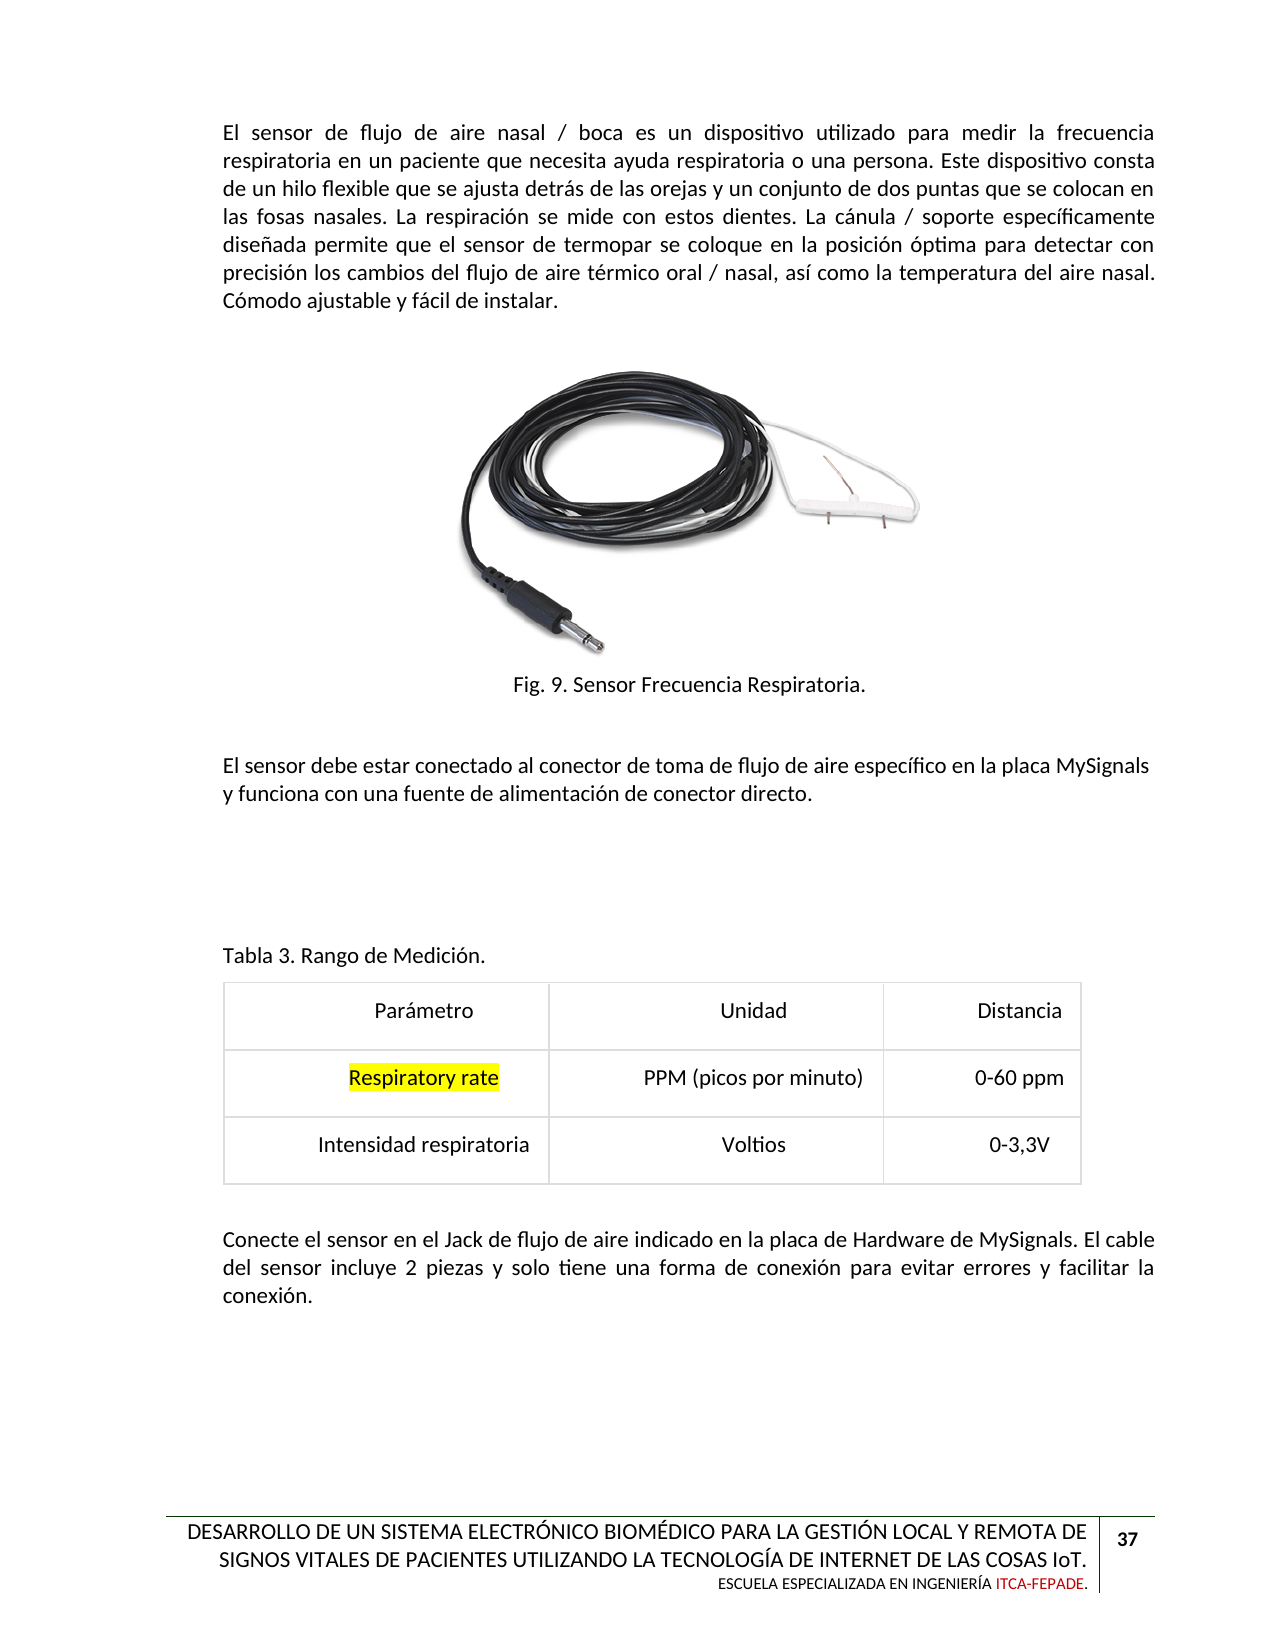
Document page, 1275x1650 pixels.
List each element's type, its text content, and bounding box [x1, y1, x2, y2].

text Fig. 9. Sensor Frecuencia Respiratoria. [223, 670, 1157, 698]
table_cell Respiratory rate [225, 1051, 548, 1116]
text Tabla 3. Rango de Medición. [223, 941, 1157, 969]
table_header Unidad [550, 983, 883, 1049]
text El sensor debe estar conectado al conector de toma de flujo de aire específico en la placa MySignals y funciona con una fuente de alimentación de conector directo. [223, 751, 1157, 807]
picture [455, 367, 925, 658]
table_cell PPM (picos por minuto) [550, 1051, 883, 1116]
text Conecte el sensor en el Jack de flujo de aire indicado en la placa de Hardware de MySignals. El cable del sensor incluye 2 piezas y solo tiene una forma de conexión para evitar errores y facilitar la conexión. [223, 1225, 1157, 1309]
table_cell Voltios [550, 1118, 883, 1183]
table_header Parámetro [225, 983, 549, 1049]
table_cell Intensidad respiratoria [225, 1118, 548, 1183]
table_cell 0-3,3V [884, 1118, 1080, 1183]
table_cell 0-60 ppm [884, 1051, 1080, 1116]
text El sensor de flujo de aire nasal / boca es un dispositivo utilizado para medir la frecuencia respiratoria en un paciente que necesita ayuda respiratoria o una persona. Este dispositivo consta de un hilo flexible que se ajusta detrás de las orejas y un conjunto de dos puntas que se colocan en las fosas nasales. La respiración se mide con estos dientes. La cánula / soporte específicamente diseñada permite que el sensor de termopar se coloque en la posición óptima para detectar con precisión los cambios del flujo de aire térmico oral / nasal, así como la temperatura del aire nasal. Cómodo ajustable y fácil de instalar. [223, 118, 1157, 314]
table_header Distancia [884, 983, 1080, 1049]
